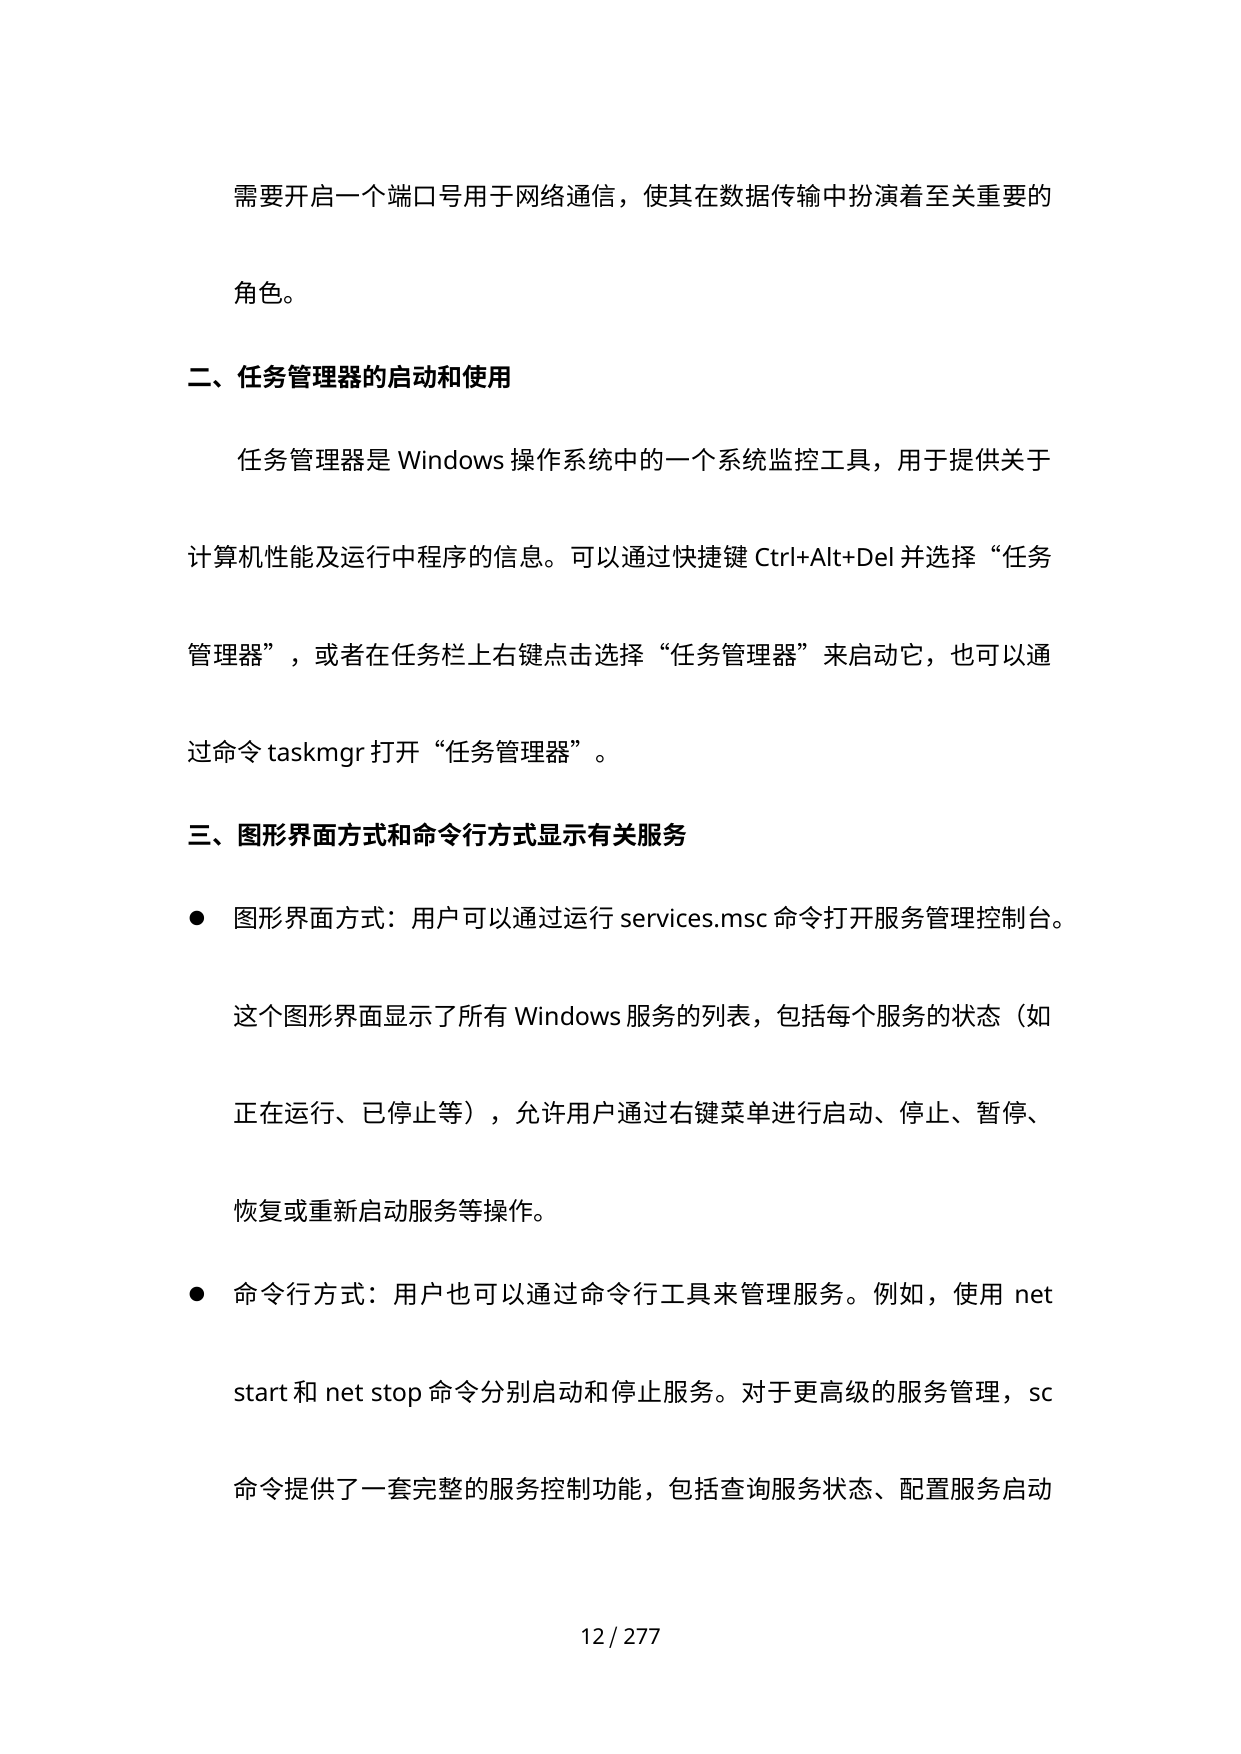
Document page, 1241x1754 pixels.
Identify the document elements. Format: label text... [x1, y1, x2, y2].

text 三、图形界面方式和命令行方式显示有关服务 [187, 801, 1053, 866]
text 任务管理器是Windows操作系统中的一个系统监控工具，用于提供关于计算机性能及运行中程序的信息。可以通过快捷键Ctrl+Alt+Del并选择“任务管理器”，或者在任务栏上右键点击选择“任务管理器”来启动它，也可以通过命令taskmgr打开“任务管理器”。 [187, 426, 1053, 783]
list 图形界面方式：用户可以通过运行services.msc命令打开服务管理控制台。这个图形界面显示了所有Windows服务的列表，包括每个服务的状态（如正在运行、已停止等），允许用户通过右键菜单进行启动、停止、暂停、恢复或重新启动服务等操作。 [187, 884, 1053, 1242]
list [187, 1260, 1053, 1520]
text 二、任务管理器的启动和使用 [187, 343, 1053, 408]
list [187, 162, 1053, 324]
